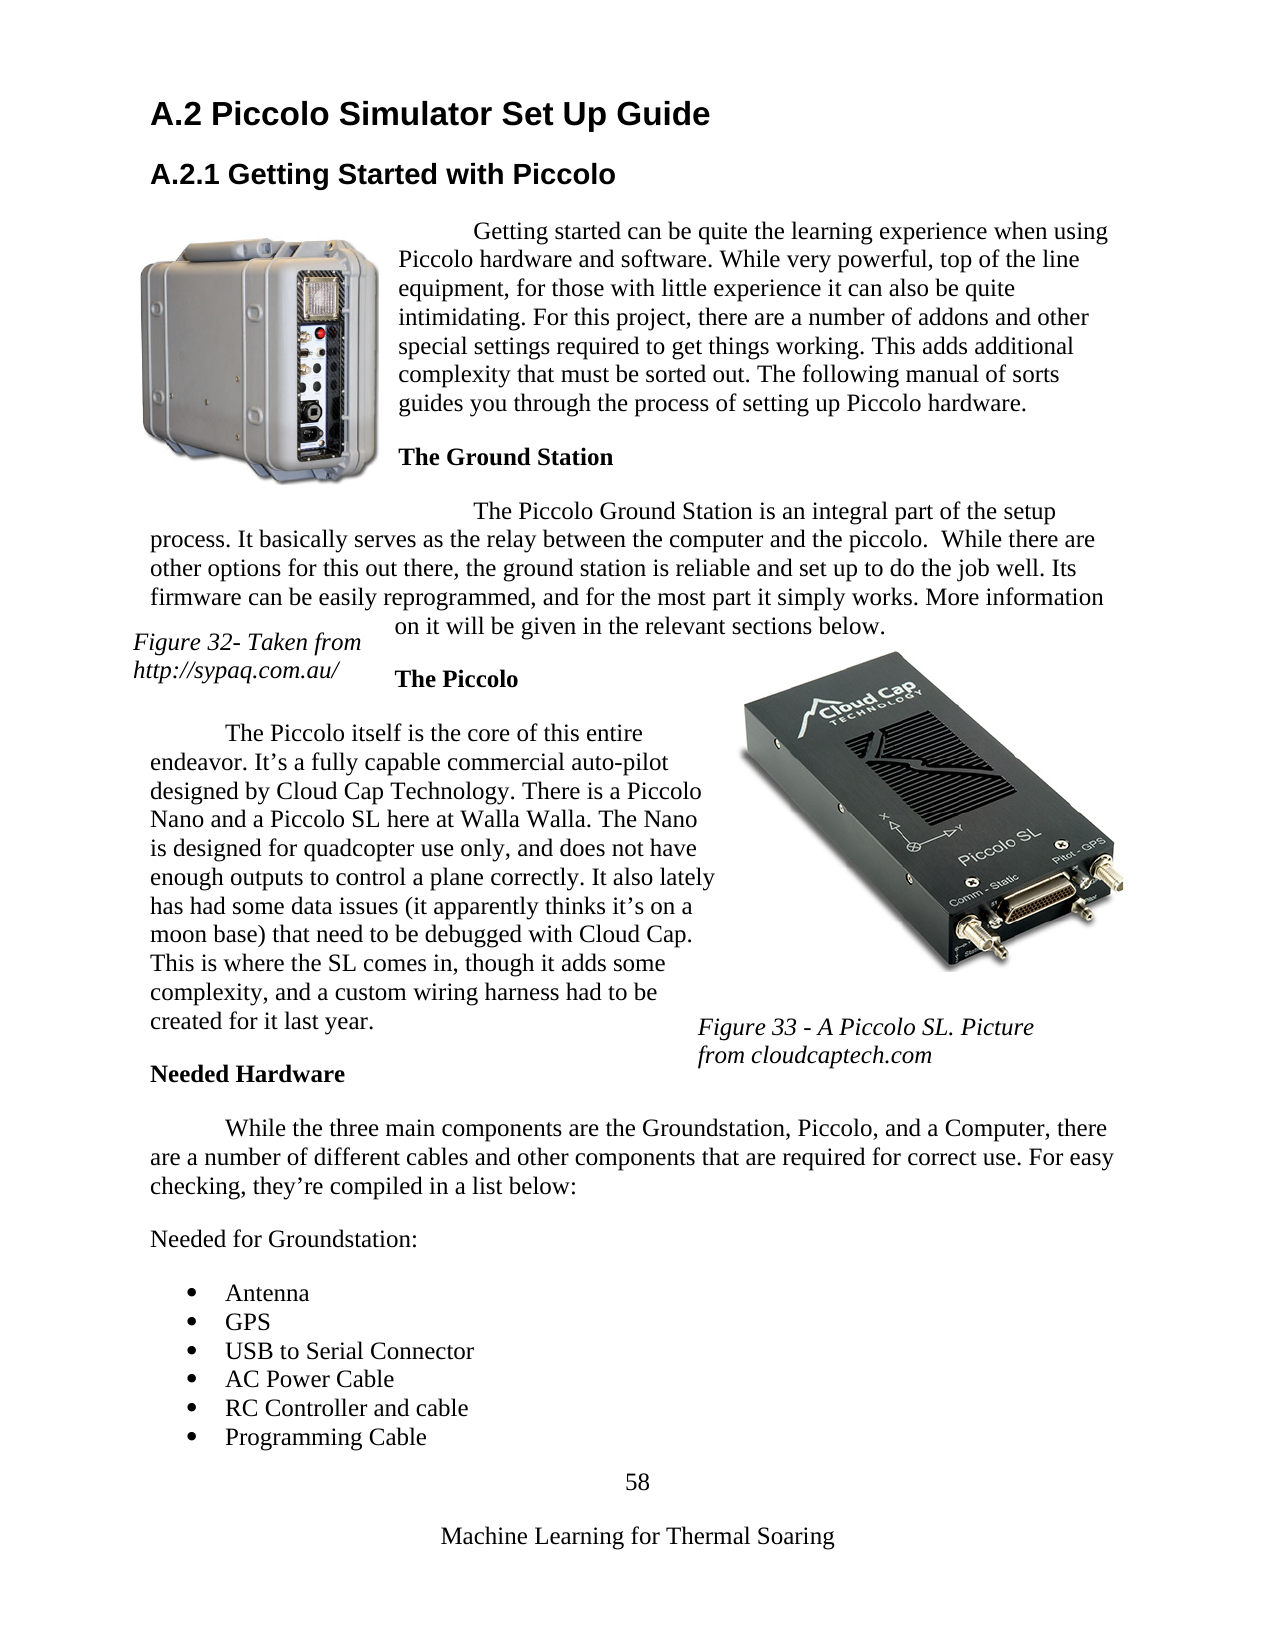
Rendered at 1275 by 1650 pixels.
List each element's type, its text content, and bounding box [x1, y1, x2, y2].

list GPS [187, 1307, 1125, 1336]
list USB to Serial Connector [187, 1336, 1125, 1364]
picture [138, 235, 380, 482]
subtitle A.2.1 Getting Started with Piccolo [150, 157, 1125, 191]
list Antenna [187, 1278, 1125, 1307]
text Getting started can be quite the learning experience when using Piccolo hardware and software. While very powerful, top of the line equipment, for those with little experience it can also be quite intimidating. For this project, there are a number of addons and other special settings required to get things working. This adds additional complexity that must be sorted out. The following manual of sorts guides you through the process of setting up Piccolo hardware. [150, 216, 1125, 417]
text The Piccolo [150, 664, 736, 693]
list RC Controller and cable [187, 1393, 1125, 1422]
list Programming Cable [187, 1422, 1125, 1451]
text The Piccolo Ground Station is an integral part of the setup process. It basically serves as the relay between the computer and the piccolo. While there are other options for this out there, the ground station is reliable and set up to do the job well. Its firmware can be easily reprogrammed, and for the most part it simply works. More information on it will be given in the relevant sections below. [150, 496, 1125, 639]
text While the three main components are the Groundstation, Piccolo, and a Computer, there are a number of different cables and other components that are required for correct use. For easy checking, they’re compiled in a list below: [150, 1113, 1125, 1199]
list AC Power Cable [187, 1364, 1125, 1393]
text Needed for Groundstation: [150, 1224, 1125, 1253]
text Needed Hardware [150, 1059, 1125, 1088]
text The Ground Station [380, 442, 1125, 471]
text The Piccolo itself is the core of this entire endeavor. It’s a fully capable commercial auto-pilot designed by Cloud Cap Technology. There is a Piccolo Nano and a Piccolo SL here at Walla Walla. The Nano is designed for quadcopter use only, and does not have enough outputs to control a plane correctly. It also lately has had some data issues (it apparently thinks it’s on a moon base) that need to be debugged with Cloud Cap. This is where the SL comes in, though it adds some complexity, and a custom wiring harness had to be created for it last year. [150, 718, 1125, 1034]
picture [736, 650, 1124, 972]
subtitle A.2 Piccolo Simulator Set Up Guide [150, 94, 1125, 132]
